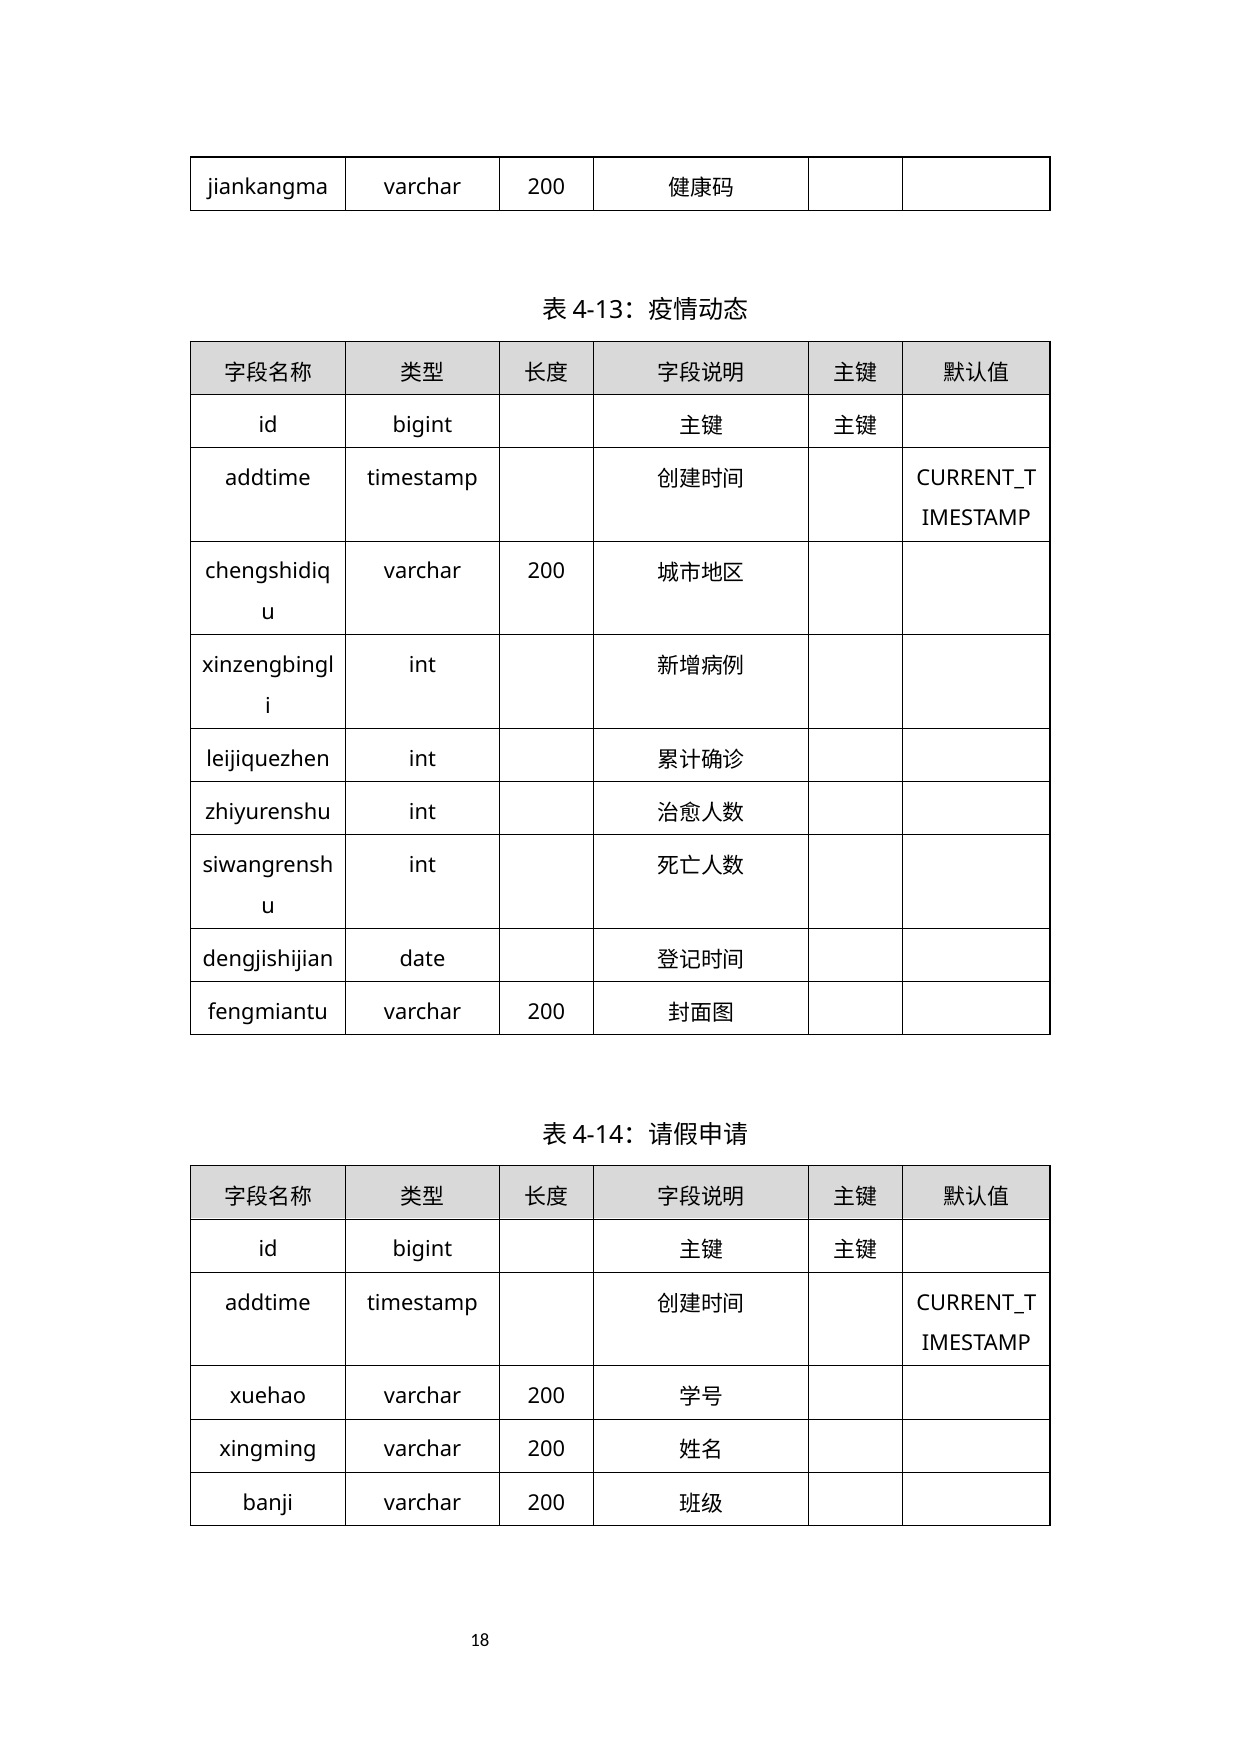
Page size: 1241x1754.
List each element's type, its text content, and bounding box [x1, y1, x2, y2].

table_cell int [346, 782, 499, 834]
table_cell zhiyurenshu [191, 782, 345, 834]
table_cell 累计确诊 [594, 729, 808, 781]
table_cell 封面图 [594, 982, 808, 1034]
table_cell 主键 [809, 1220, 902, 1272]
table_cell 姓名 [594, 1420, 808, 1472]
table_cell [500, 395, 593, 447]
table_cell 200 [500, 1366, 593, 1418]
table_cell [809, 1273, 902, 1365]
table_cell [500, 835, 593, 928]
table_cell CURRENT_TIMESTAMP [903, 1273, 1049, 1365]
table_cell leijiquezhen [191, 729, 345, 781]
table_cell varchar [346, 1473, 499, 1525]
table_cell varchar [346, 1420, 499, 1472]
table_cell [809, 635, 902, 728]
table_cell xinzengbingli [191, 635, 345, 728]
text 表4-13：疫情动态 [118, 276, 1122, 341]
table_cell [809, 448, 902, 541]
table_cell [809, 929, 902, 981]
table_cell dengjishijian [191, 929, 345, 981]
table_cell 死亡人数 [594, 835, 808, 928]
table_cell 新增病例 [594, 635, 808, 728]
table_cell [903, 635, 1049, 728]
table_cell 健康码 [594, 158, 808, 209]
table_cell 城市地区 [594, 542, 808, 634]
table_header 字段说明 [594, 1166, 808, 1218]
table_cell date [346, 929, 499, 981]
table_header 主键 [809, 1166, 902, 1218]
table_cell [903, 395, 1049, 447]
table_cell int [346, 729, 499, 781]
table_cell 主键 [809, 395, 902, 447]
table_cell 200 [500, 1473, 593, 1525]
table_cell [500, 729, 593, 781]
table_cell jiankangma [191, 158, 345, 209]
table_cell banji [191, 1473, 345, 1525]
table_cell xuehao [191, 1366, 345, 1418]
table_header 长度 [500, 342, 593, 394]
table_cell id [191, 1220, 345, 1272]
table_cell varchar [346, 542, 499, 634]
table_cell [903, 929, 1049, 981]
table_cell 创建时间 [594, 1273, 808, 1365]
table_cell 班级 [594, 1473, 808, 1525]
table_header 默认值 [903, 1166, 1049, 1218]
table_cell [809, 1420, 902, 1472]
table_cell addtime [191, 1273, 345, 1365]
table_cell 200 [500, 158, 593, 209]
table_header 类型 [346, 342, 499, 394]
table_header 长度 [500, 1166, 593, 1218]
table_cell 主键 [594, 1220, 808, 1272]
table_cell [809, 782, 902, 834]
table_cell [500, 635, 593, 728]
table_cell varchar [346, 158, 499, 209]
table_cell bigint [346, 1220, 499, 1272]
table_cell [903, 835, 1049, 928]
table_cell [903, 542, 1049, 634]
table_cell timestamp [346, 448, 499, 541]
table_cell int [346, 635, 499, 728]
table_cell 登记时间 [594, 929, 808, 981]
table_cell [809, 729, 902, 781]
table_header 类型 [346, 1166, 499, 1218]
table_cell [903, 1420, 1049, 1472]
table_cell [903, 982, 1049, 1034]
table_cell id [191, 395, 345, 447]
table_cell [903, 1220, 1049, 1272]
table_header 字段名称 [191, 342, 345, 394]
table_header 字段名称 [191, 1166, 345, 1218]
table_cell [903, 1473, 1049, 1525]
table_cell fengmiantu [191, 982, 345, 1034]
table_cell CURRENT_TIMESTAMP [903, 448, 1049, 541]
table_cell 200 [500, 542, 593, 634]
table_cell int [346, 835, 499, 928]
table_header 默认值 [903, 342, 1049, 394]
table_cell [500, 929, 593, 981]
table_cell xingming [191, 1420, 345, 1472]
table_cell 主键 [594, 395, 808, 447]
table_cell bigint [346, 395, 499, 447]
table_cell [809, 1366, 902, 1418]
table_cell [500, 1220, 593, 1272]
table_cell [500, 782, 593, 834]
table_cell siwangrenshu [191, 835, 345, 928]
table_cell [903, 782, 1049, 834]
table_cell [500, 448, 593, 541]
table_cell addtime [191, 448, 345, 541]
table_cell 创建时间 [594, 448, 808, 541]
table_cell [903, 158, 1049, 209]
table_cell 200 [500, 1420, 593, 1472]
table_cell [809, 835, 902, 928]
text 表4-14：请假申请 [118, 1100, 1122, 1165]
table_cell [500, 1273, 593, 1365]
table_cell timestamp [346, 1273, 499, 1365]
table_cell chengshidiqu [191, 542, 345, 634]
table_cell 治愈人数 [594, 782, 808, 834]
table_header 主键 [809, 342, 902, 394]
table_cell [809, 1473, 902, 1525]
table_cell 200 [500, 982, 593, 1034]
table_cell [809, 542, 902, 634]
table_header 字段说明 [594, 342, 808, 394]
table_cell [809, 158, 902, 209]
table_cell [903, 1366, 1049, 1418]
table_cell [809, 982, 902, 1034]
table_cell varchar [346, 982, 499, 1034]
table_cell varchar [346, 1366, 499, 1418]
table_cell [903, 729, 1049, 781]
table_cell 学号 [594, 1366, 808, 1418]
